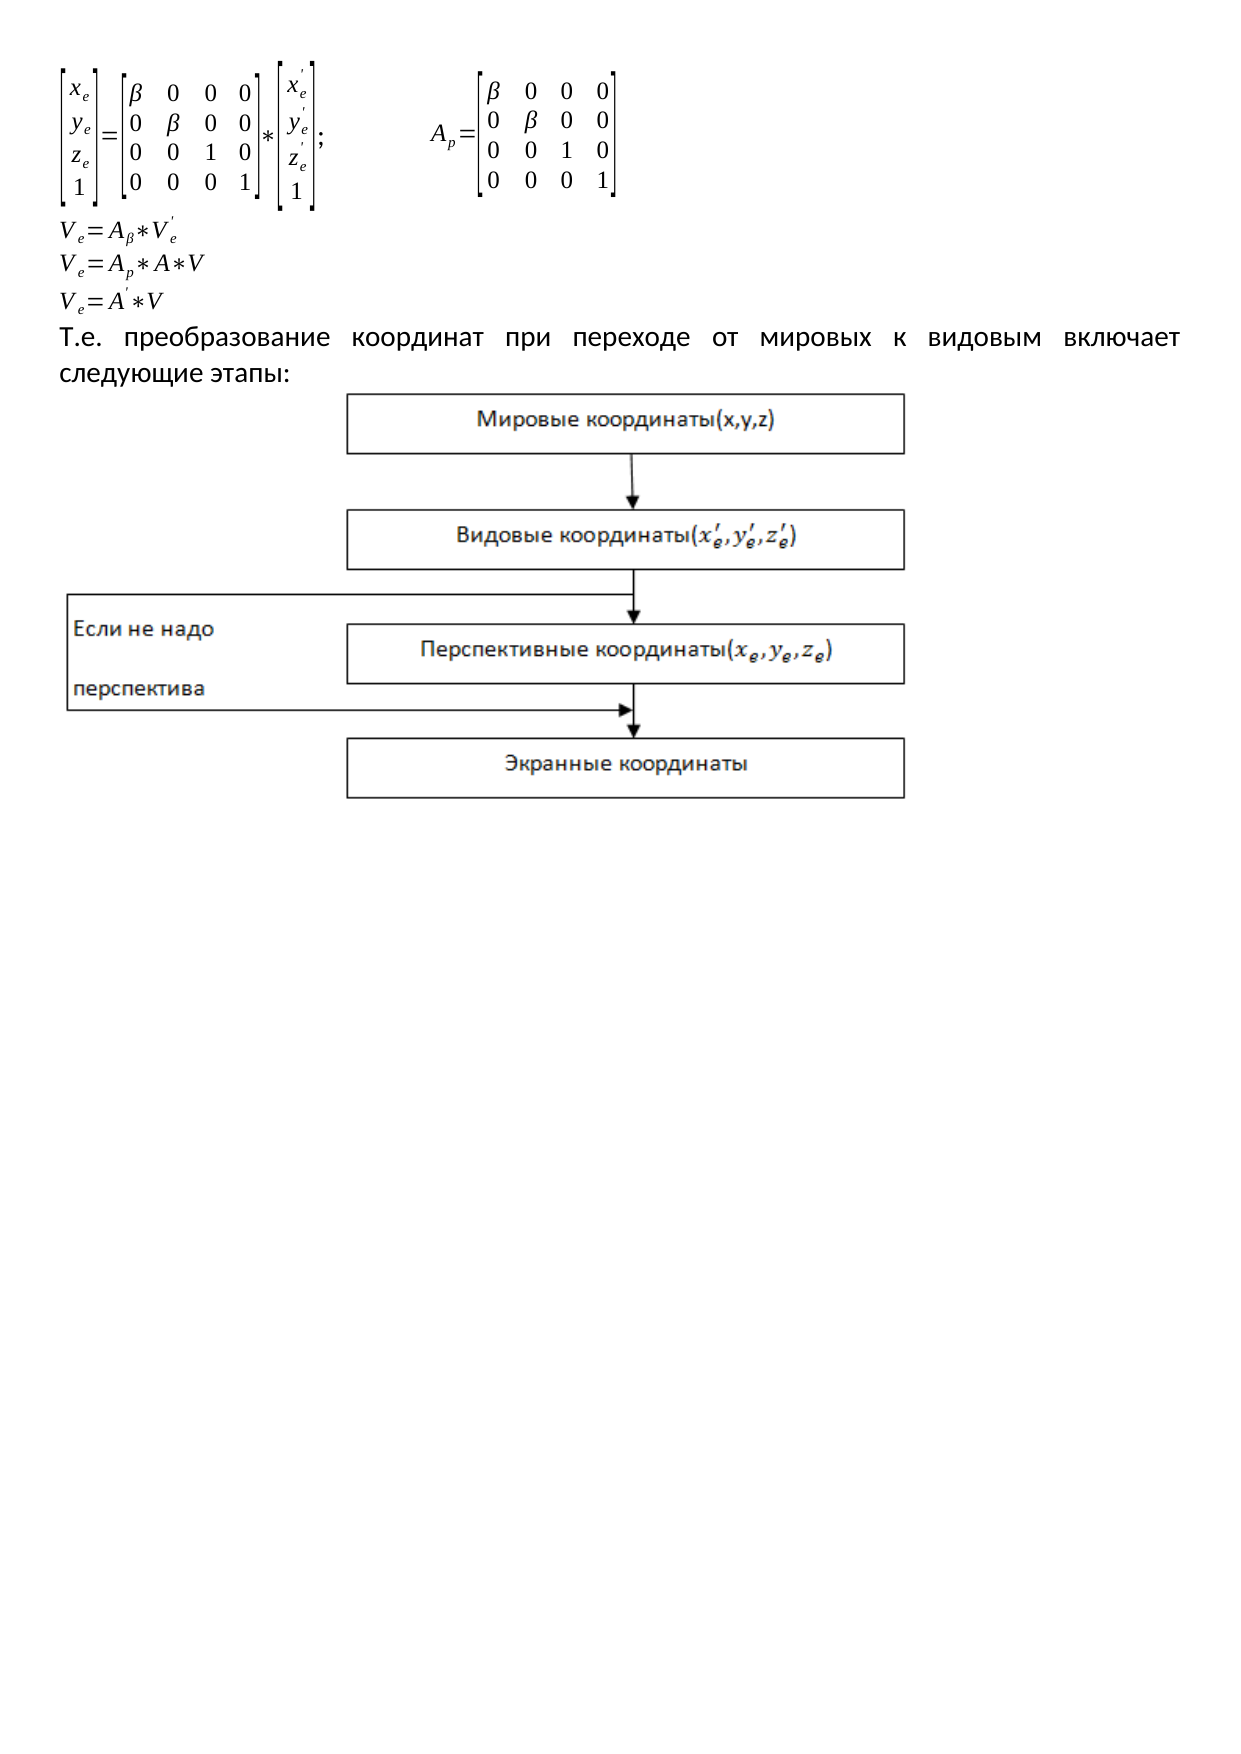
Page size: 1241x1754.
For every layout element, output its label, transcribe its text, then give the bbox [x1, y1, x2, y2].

text Т.е. преобразование координат при переходе от мировых к видовым включает следующие этапы: [59, 318, 1181, 390]
picture [59, 389, 913, 802]
text ; [59, 59, 1181, 212]
